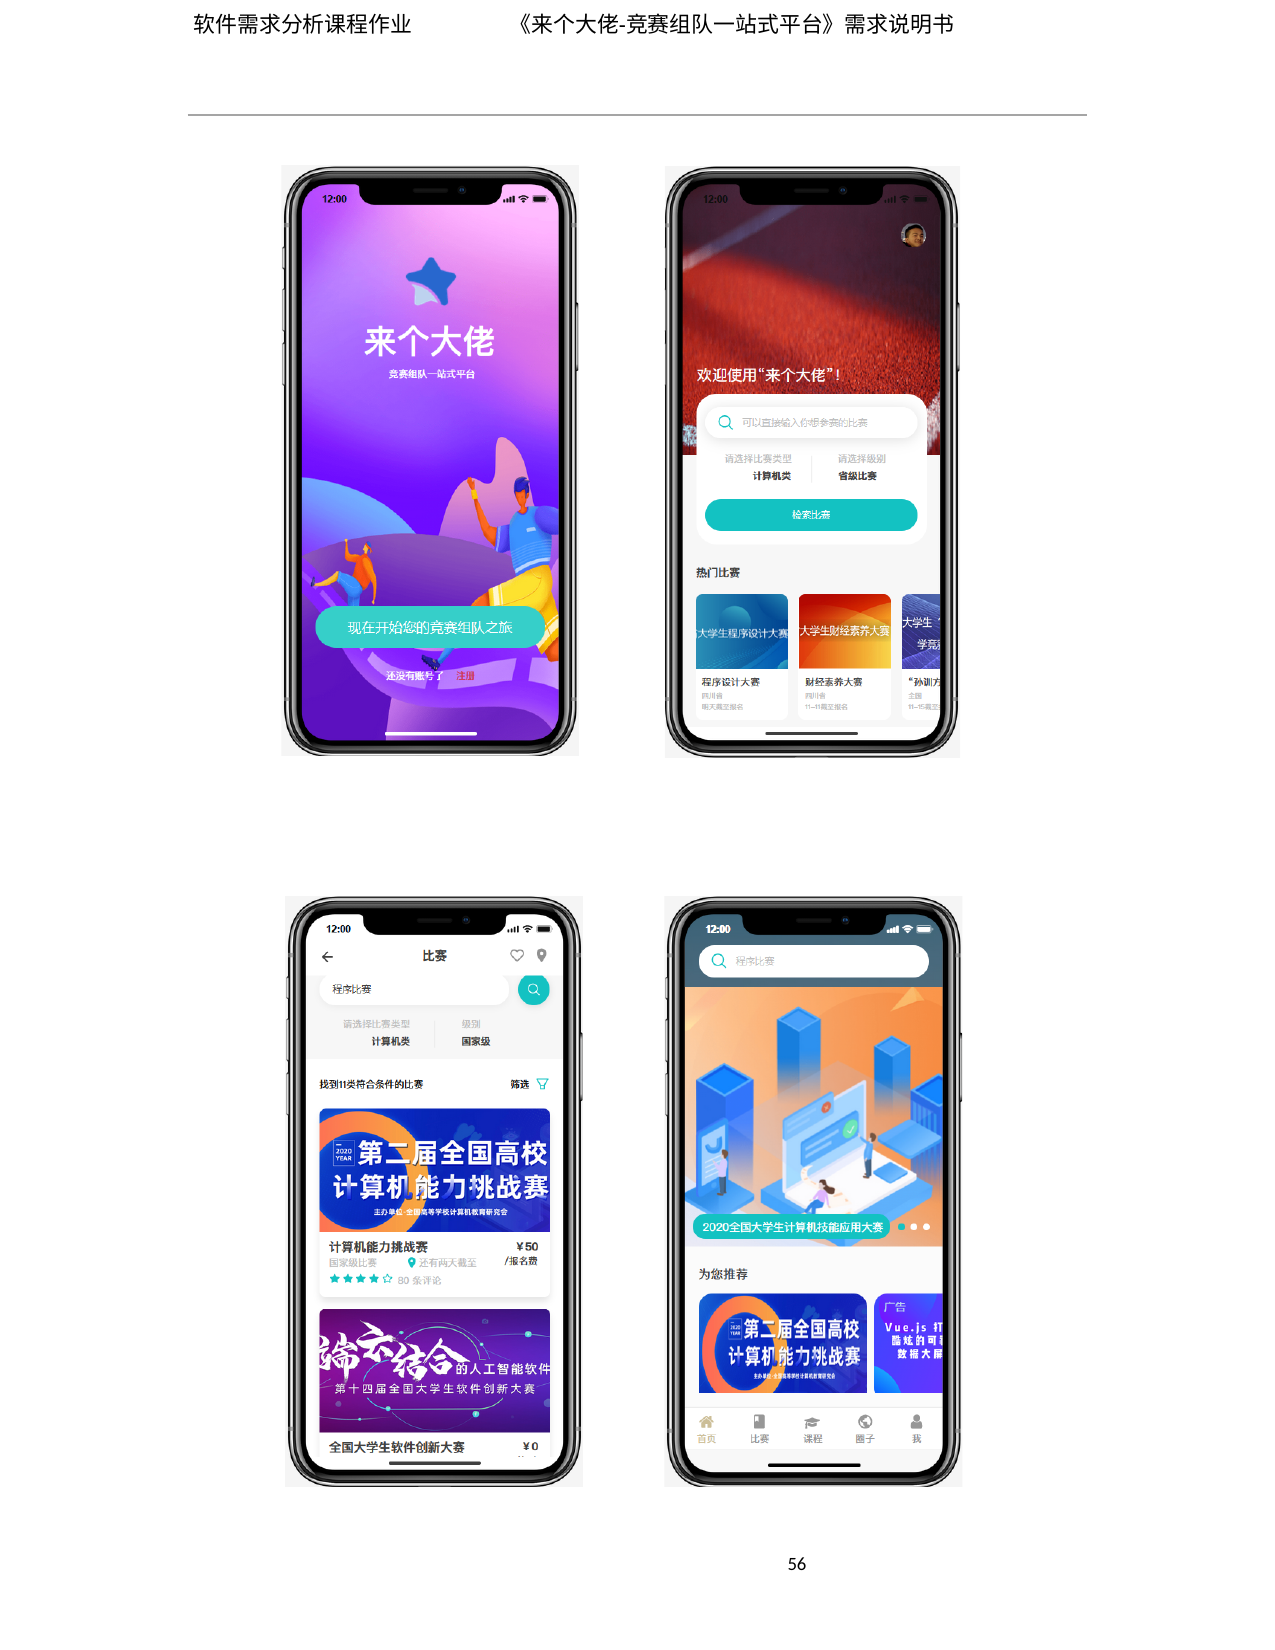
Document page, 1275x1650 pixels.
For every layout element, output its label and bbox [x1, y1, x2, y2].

picture [664, 896, 963, 1487]
picture [664, 166, 961, 758]
picture [281, 165, 579, 756]
picture [285, 896, 583, 1487]
